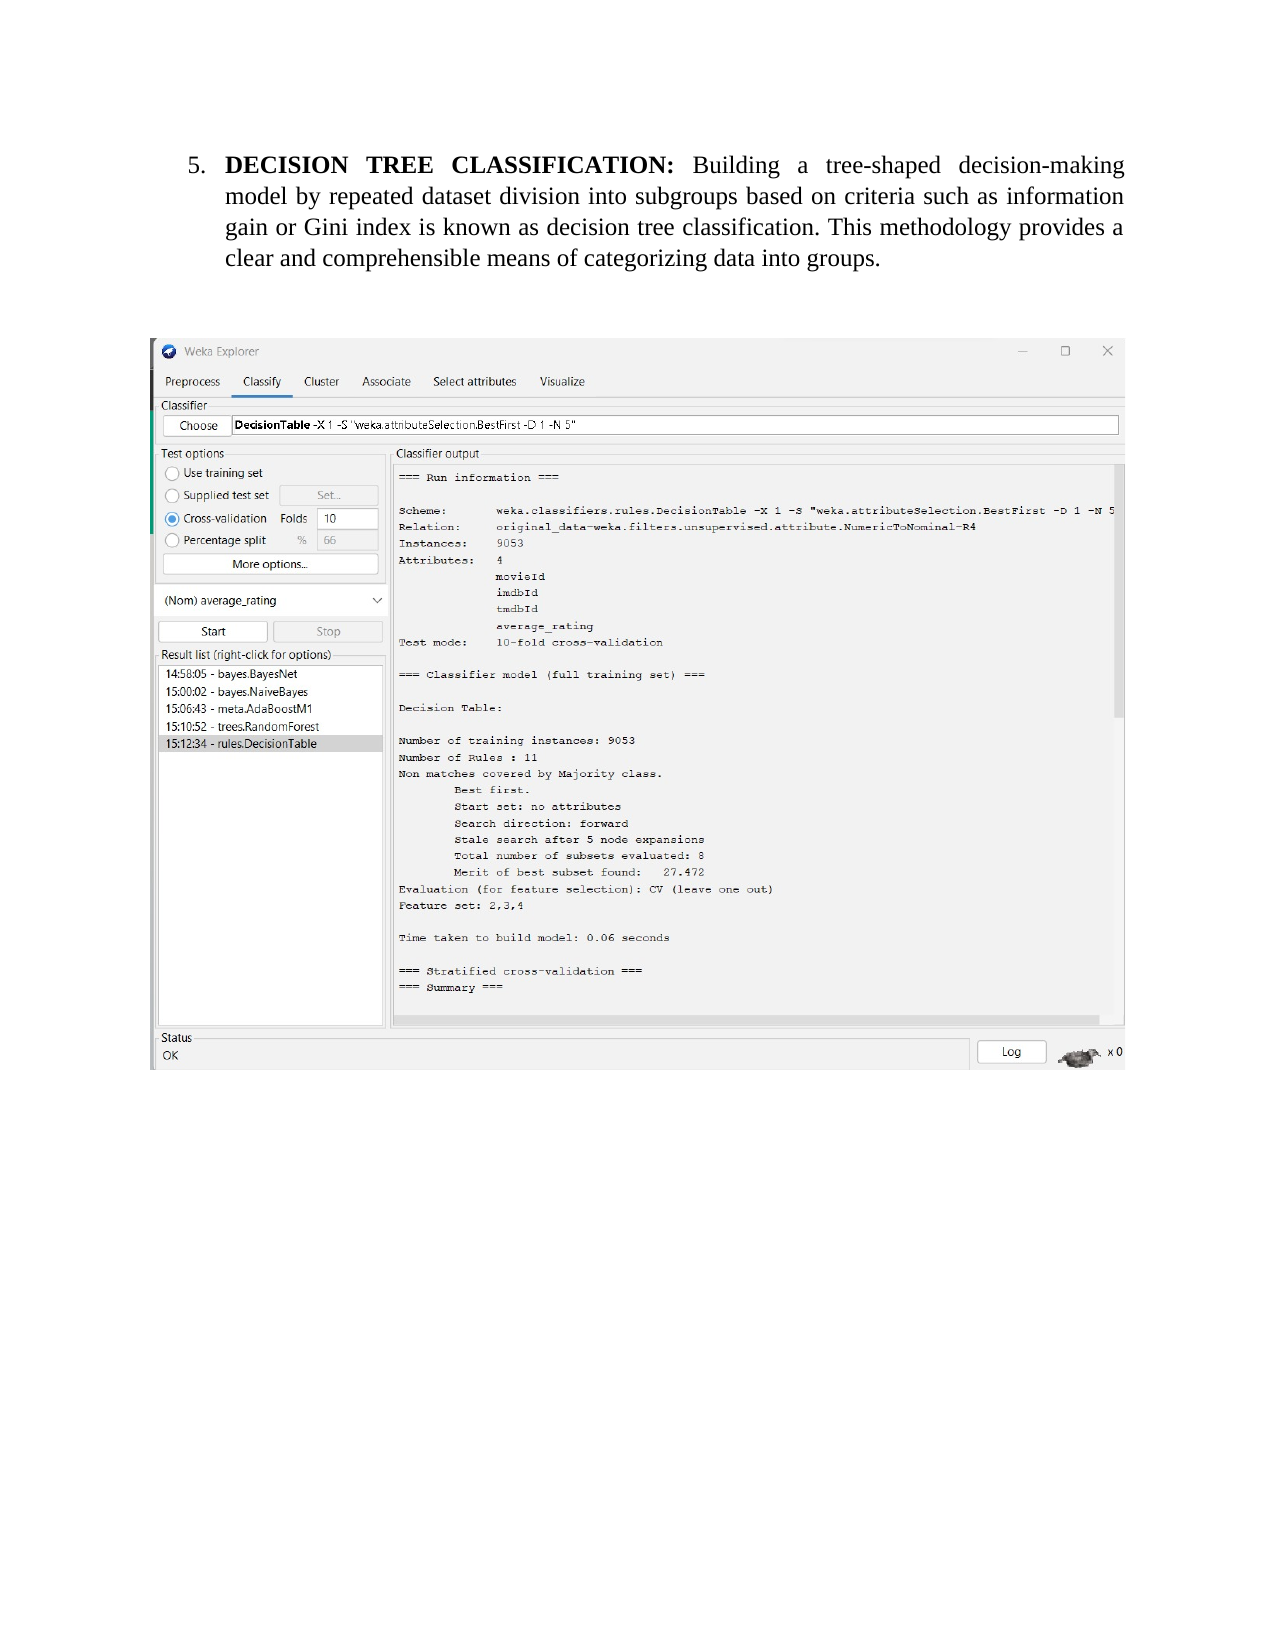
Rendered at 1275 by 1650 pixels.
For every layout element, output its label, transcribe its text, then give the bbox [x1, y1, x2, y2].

picture [150, 338, 1125, 1070]
list DECISION TREE CLASSIFICATION: Building a tree-shaped decision-making model by repeated dataset division into subgroups based on criteria such as information gain or Gini index is known as decision tree classification. This methodology provides a clear and comprehensible means of categorizing data into groups. [187, 150, 1125, 272]
